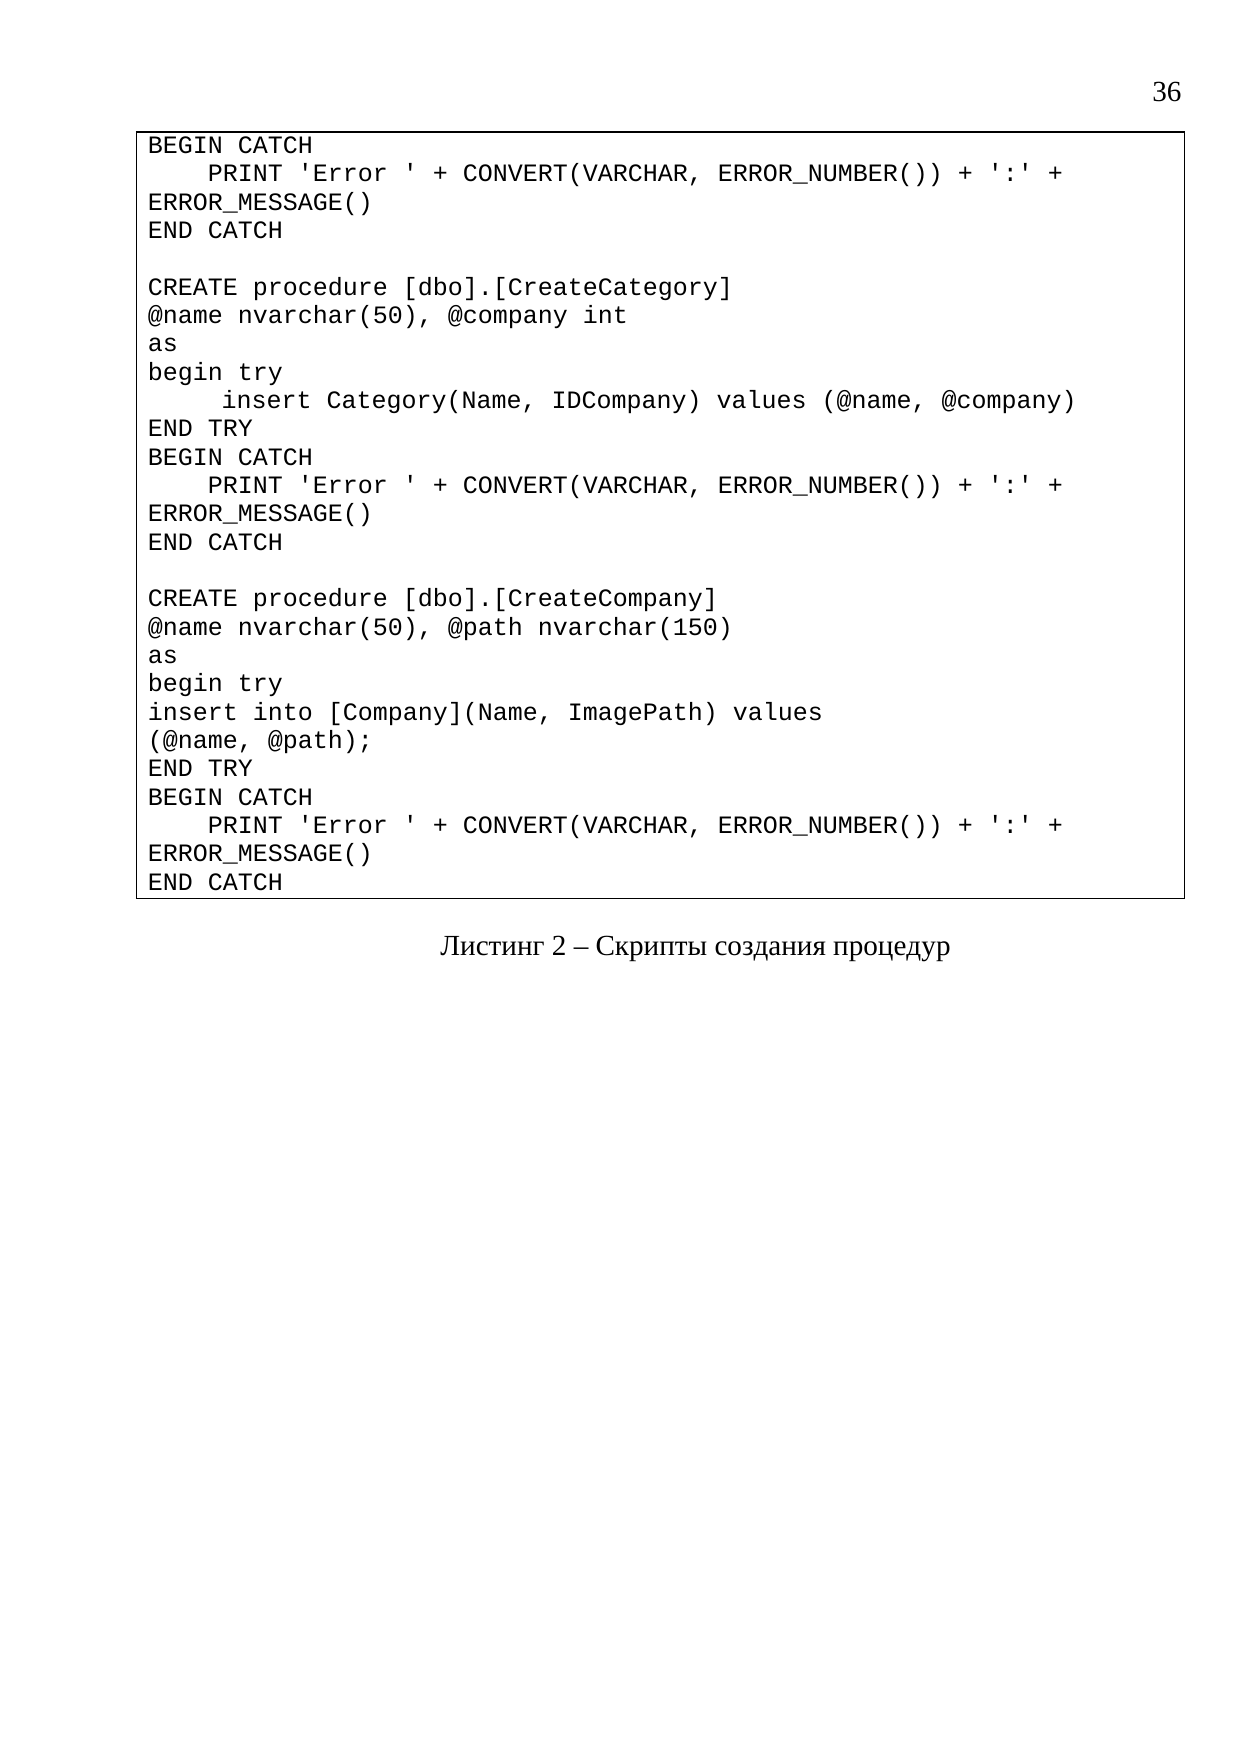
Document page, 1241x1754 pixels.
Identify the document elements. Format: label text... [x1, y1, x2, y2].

text Листинг 2 – Скрипты создания процедур [136, 928, 1181, 961]
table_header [137, 133, 1184, 897]
